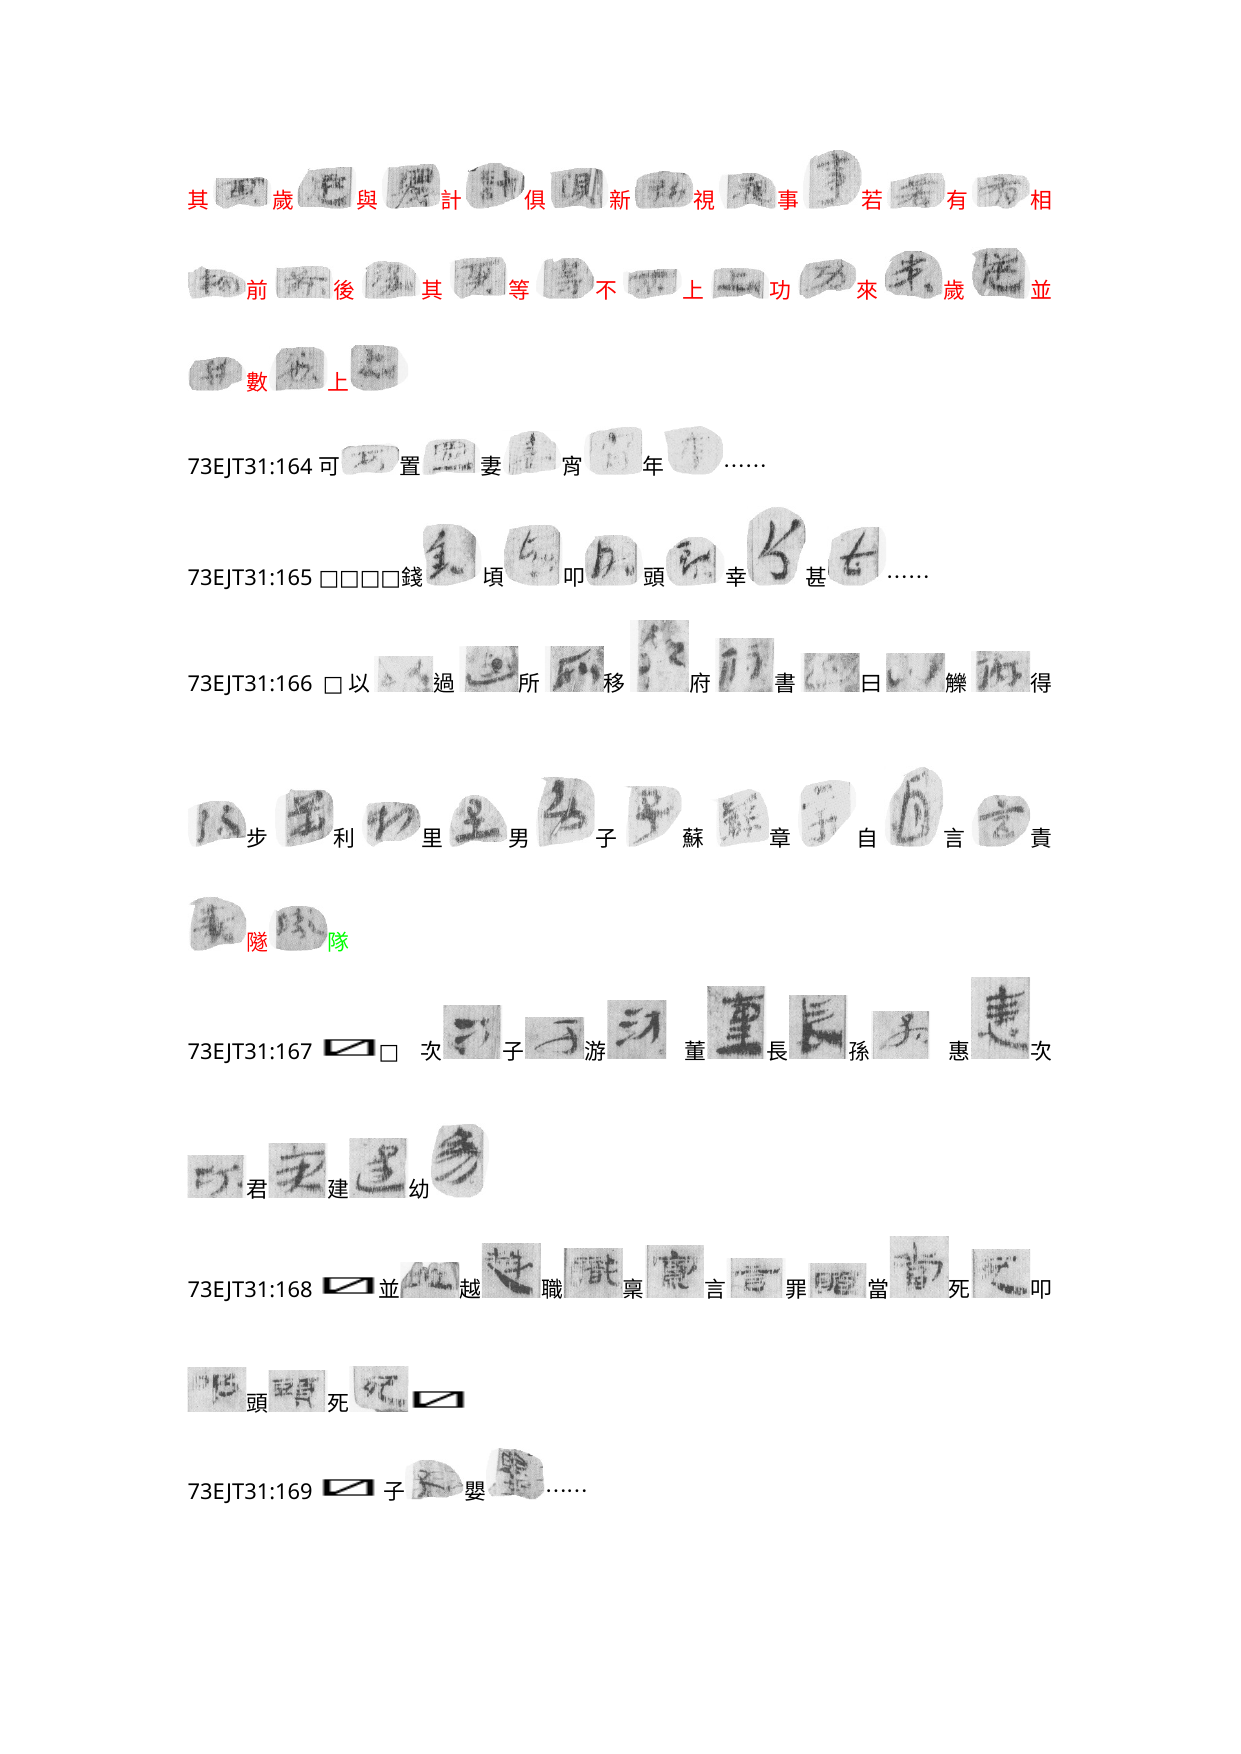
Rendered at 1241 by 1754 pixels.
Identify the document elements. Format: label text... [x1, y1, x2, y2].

picture [800, 653, 860, 692]
picture [274, 788, 334, 847]
picture [710, 267, 769, 299]
picture [622, 268, 682, 299]
picture [448, 795, 508, 847]
picture [187, 356, 247, 391]
text 73EJT31:169 子嬰…… [187, 1447, 1053, 1512]
picture [663, 425, 723, 475]
picture [318, 1474, 378, 1500]
picture [808, 1263, 868, 1298]
picture [718, 172, 778, 209]
picture [349, 345, 409, 391]
picture [797, 258, 857, 299]
picture [971, 651, 1031, 692]
picture [443, 1005, 503, 1059]
picture [459, 646, 519, 692]
picture [549, 167, 609, 209]
picture [187, 265, 247, 299]
picture [827, 526, 887, 586]
picture [361, 260, 421, 299]
picture [634, 170, 694, 209]
picture [349, 1138, 409, 1198]
picture [645, 1245, 704, 1298]
picture [297, 167, 357, 209]
picture [622, 786, 682, 847]
picture [319, 1034, 379, 1059]
picture [187, 800, 247, 847]
picture [884, 250, 944, 299]
picture [404, 1459, 464, 1500]
picture [274, 265, 334, 299]
picture [268, 1143, 328, 1198]
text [187, 150, 1053, 410]
picture [268, 346, 328, 391]
picture [971, 977, 1031, 1059]
picture [607, 1000, 667, 1059]
picture [187, 1155, 247, 1198]
picture [802, 150, 862, 209]
picture [400, 1262, 460, 1298]
picture [871, 1011, 931, 1059]
picture [268, 905, 328, 951]
picture [665, 536, 725, 586]
picture [544, 646, 604, 692]
picture [465, 162, 525, 209]
picture [481, 1243, 541, 1298]
picture [349, 1366, 468, 1412]
picture [212, 176, 272, 209]
picture [971, 173, 1031, 209]
picture [971, 247, 1031, 299]
picture [971, 794, 1031, 847]
picture [707, 986, 767, 1059]
picture [430, 1123, 490, 1198]
picture [318, 1272, 378, 1298]
picture [710, 789, 769, 847]
picture [746, 506, 806, 586]
picture [889, 1236, 949, 1298]
picture [563, 1248, 623, 1298]
picture [187, 896, 247, 951]
picture [630, 620, 689, 692]
picture [340, 442, 400, 475]
picture [715, 638, 775, 692]
picture [584, 535, 644, 586]
picture [485, 1447, 545, 1500]
picture [583, 426, 643, 475]
picture [448, 256, 508, 299]
picture [374, 656, 434, 692]
text 73EJT31:168 並越職稟言罪當死叩頭死 [187, 1237, 1053, 1432]
picture [268, 1370, 328, 1412]
picture [886, 653, 946, 692]
picture [886, 172, 946, 209]
picture [422, 523, 482, 586]
picture [535, 257, 595, 299]
text 73EJT31:164 可置妻宵年…… [187, 426, 1053, 491]
picture [884, 766, 944, 847]
picture [797, 779, 857, 847]
text 73EJT31:167 □ 次子游 董長孫 惠次君建幼 [187, 977, 1053, 1221]
text 73EJT31:166 □以過所移府書曰觻得步利里男子蘇章自言責隧隊 [187, 620, 1053, 961]
picture [535, 776, 595, 847]
picture [381, 163, 441, 209]
picture [503, 524, 563, 586]
picture [361, 802, 421, 847]
picture [187, 1367, 247, 1412]
picture [525, 1017, 585, 1059]
picture [726, 1258, 786, 1298]
picture [789, 995, 849, 1059]
picture [971, 1249, 1031, 1298]
picture [421, 438, 481, 475]
picture [502, 430, 562, 475]
